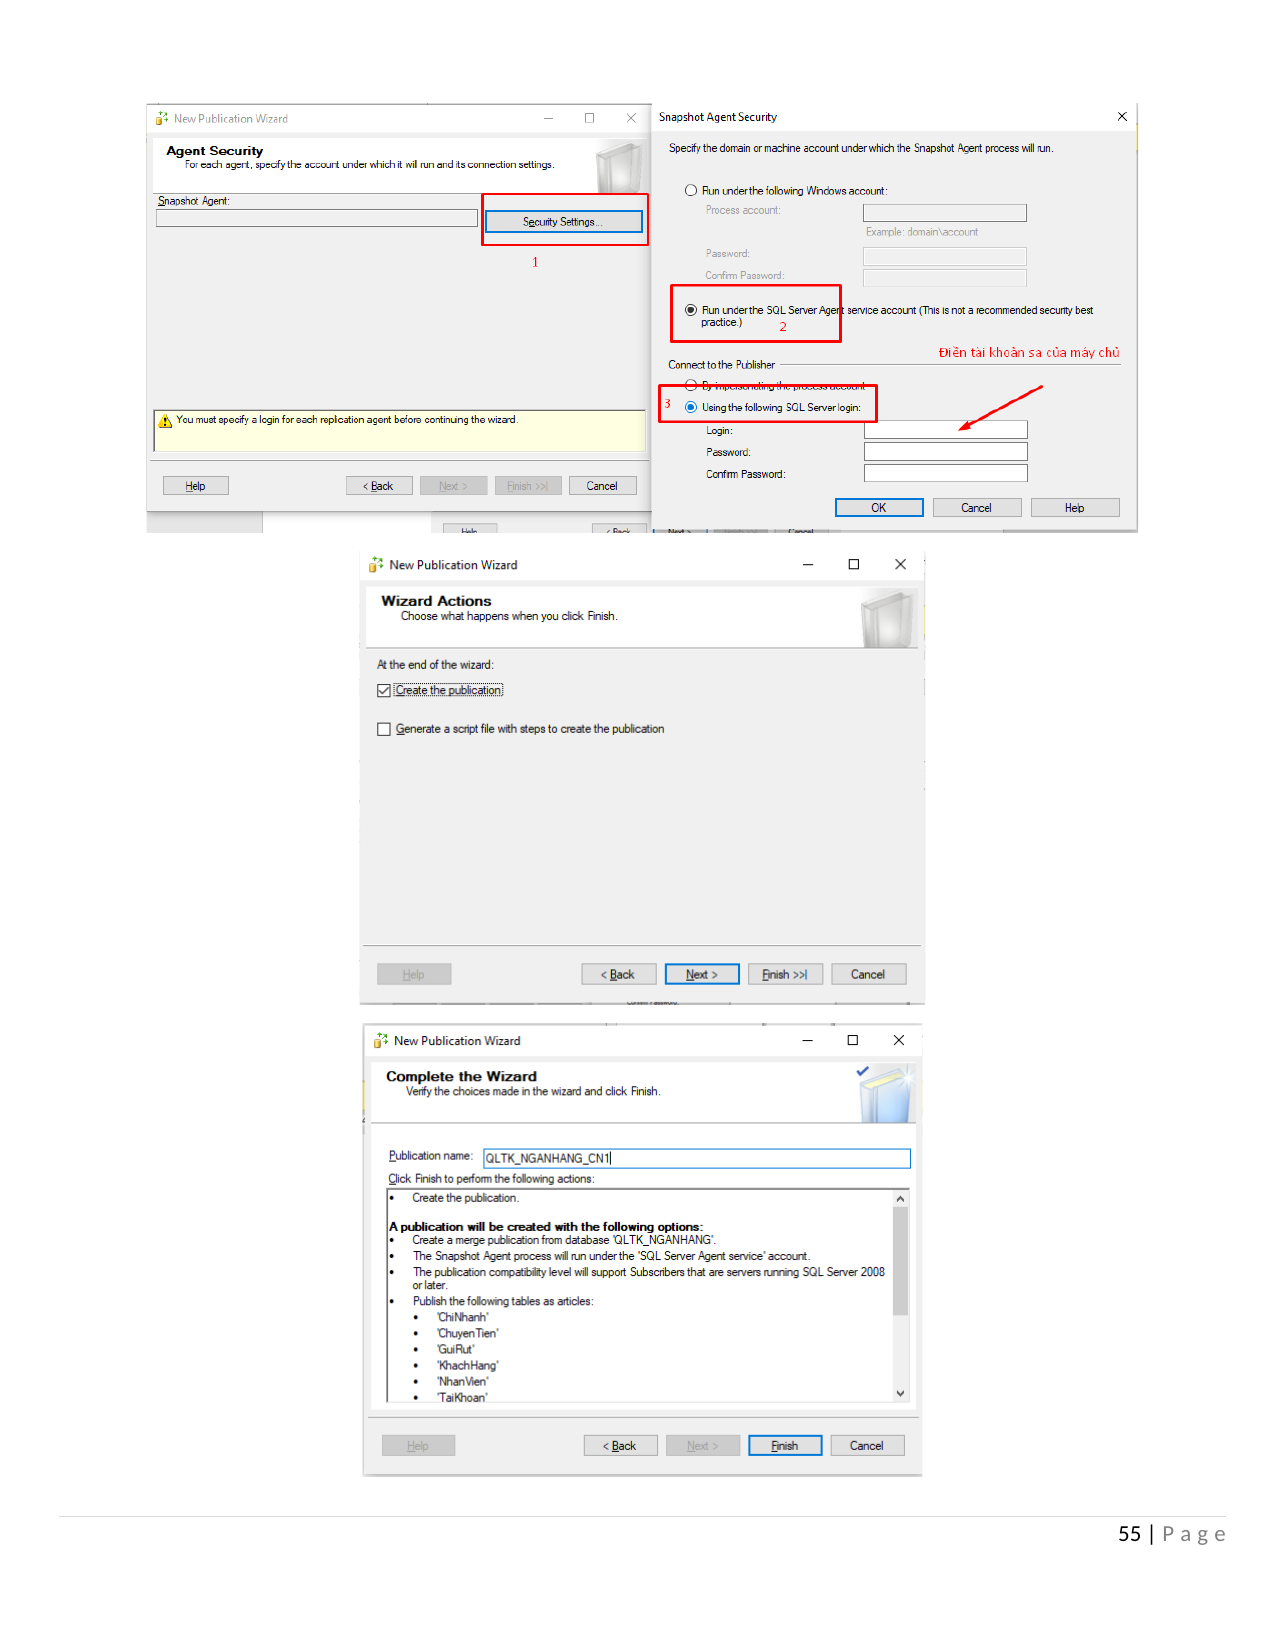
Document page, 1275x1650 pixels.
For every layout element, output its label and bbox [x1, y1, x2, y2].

picture [362, 1023, 923, 1477]
picture [146, 103, 1139, 533]
picture [359, 551, 926, 1005]
